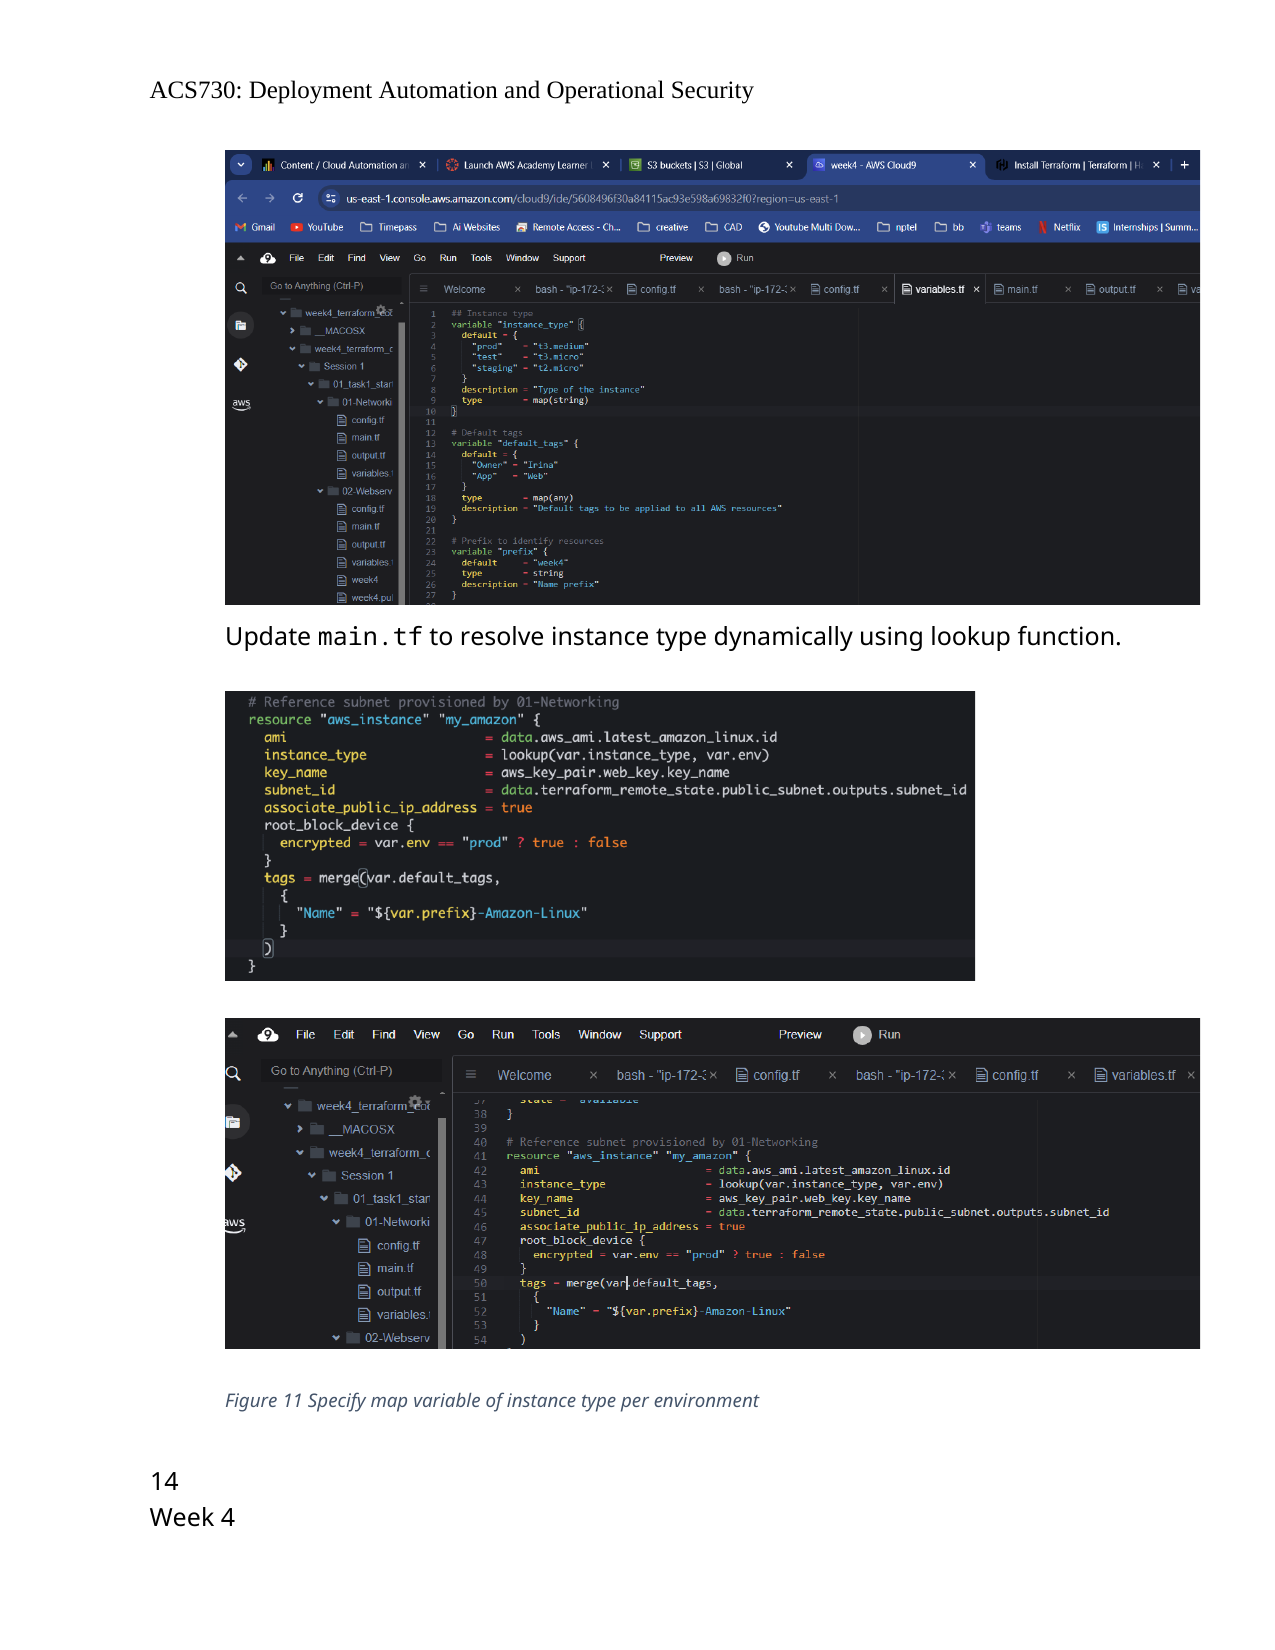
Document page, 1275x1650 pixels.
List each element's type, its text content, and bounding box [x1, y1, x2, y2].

picture [225, 150, 1200, 605]
picture [225, 1018, 1200, 1349]
text Figure 11 Specify map variable of instance type per environment [150, 1387, 1125, 1413]
picture [225, 691, 976, 981]
text Update main.tf to resolve instance type dynamically using lookup function. [225, 605, 1125, 653]
